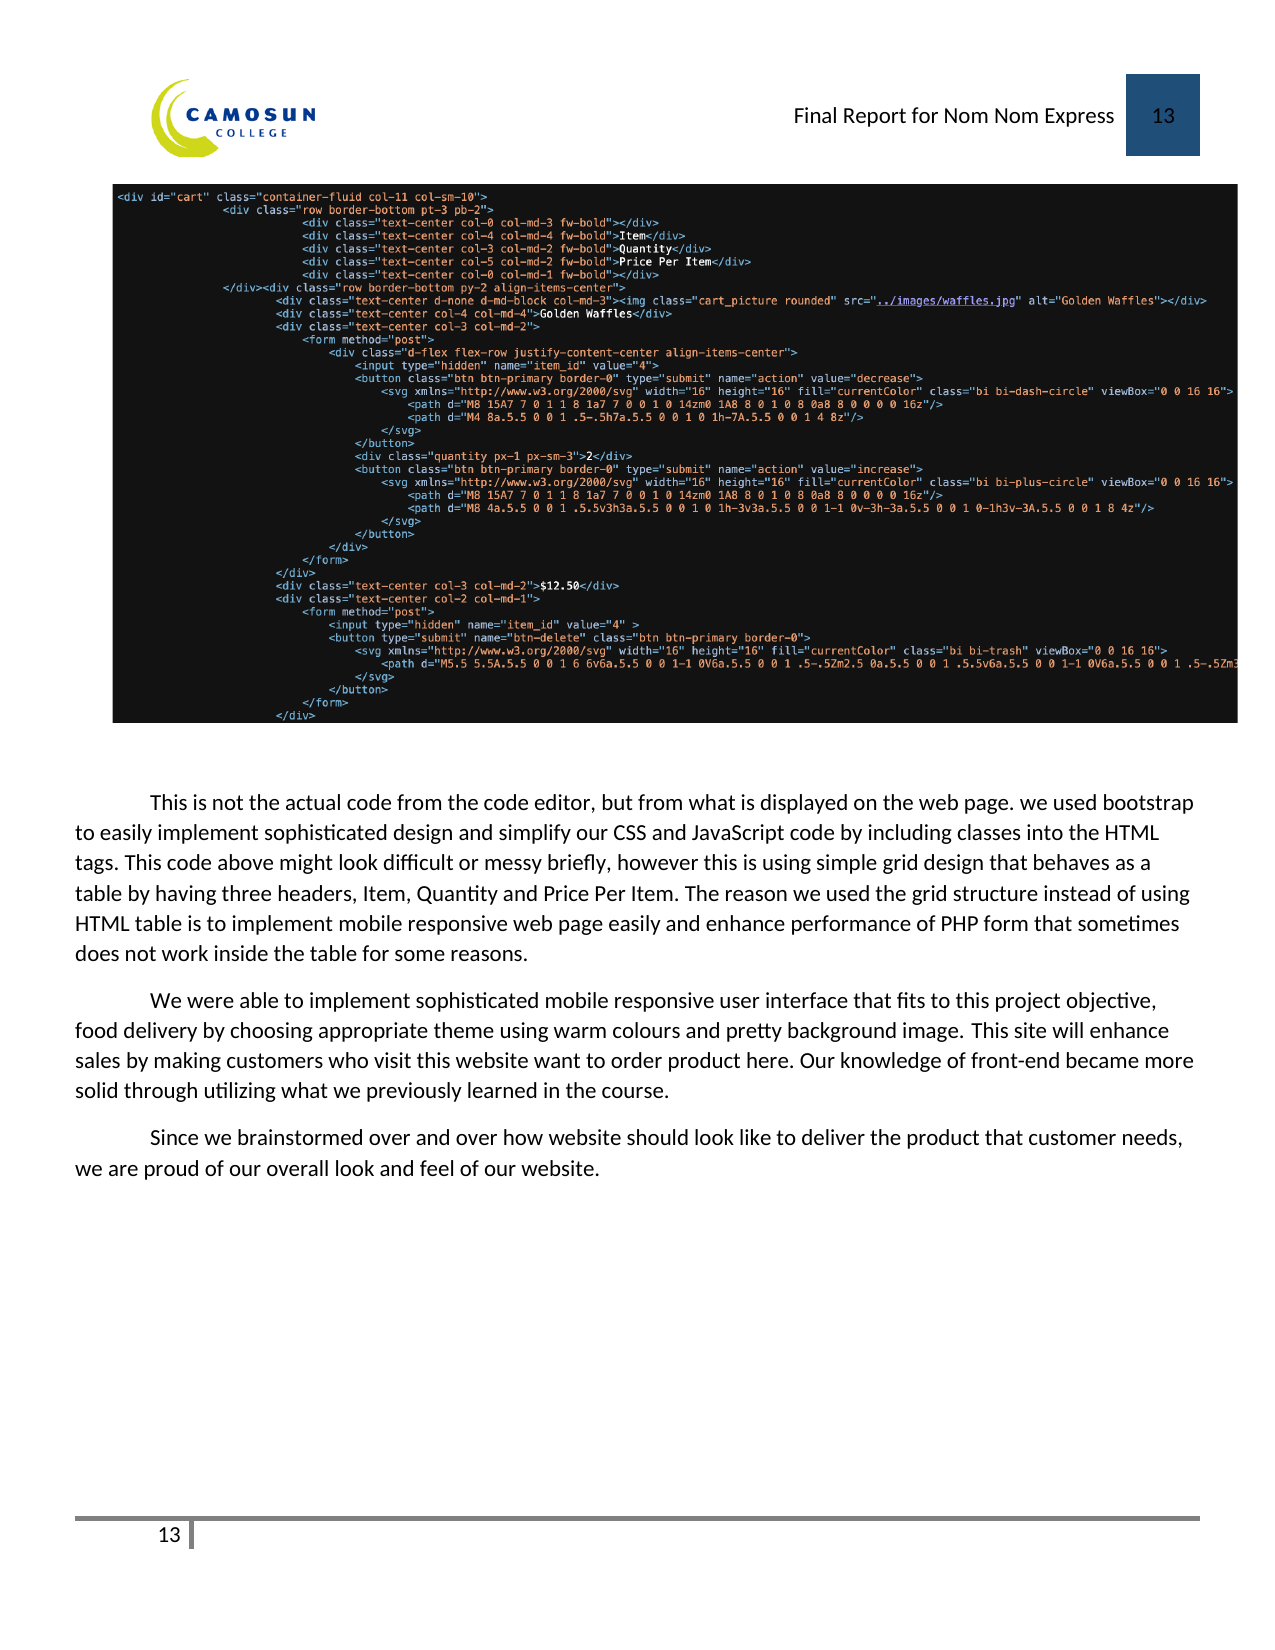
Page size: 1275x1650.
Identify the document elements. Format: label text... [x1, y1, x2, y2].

picture [112, 184, 1238, 723]
picture [140, 73, 320, 157]
text Since we brainstormed over and over how website should look like to deliver the product that customer needs, we are proud of our overall look and feel of our website. [75, 1123, 1200, 1182]
text We were able to implement sophisticated mobile responsive user interface that fits to this project objective, food delivery by choosing appropriate theme using warm colours and pretty background image. This site will enhance sales by making customers who visit this website want to order product here. Our knowledge of front-end became more solid through utilizing what we previously learned in the course. [75, 986, 1200, 1105]
text This is not the actual code from the code editor, but from what is displayed on the web page. we used bootstrap to easily implement sophisticated design and simplify our CSS and JavaScript code by including classes into the HTML tags. This code above might look difficult or messy briefly, however this is using simple grid design that behaves as a table by having three headers, Item, Quantity and Price Per Item. The reason we used the grid structure instead of using HTML table is to implement mobile responsive web page easily and enhance performance of PHP form that sometimes does not work inside the table for some reasons. [75, 788, 1200, 967]
